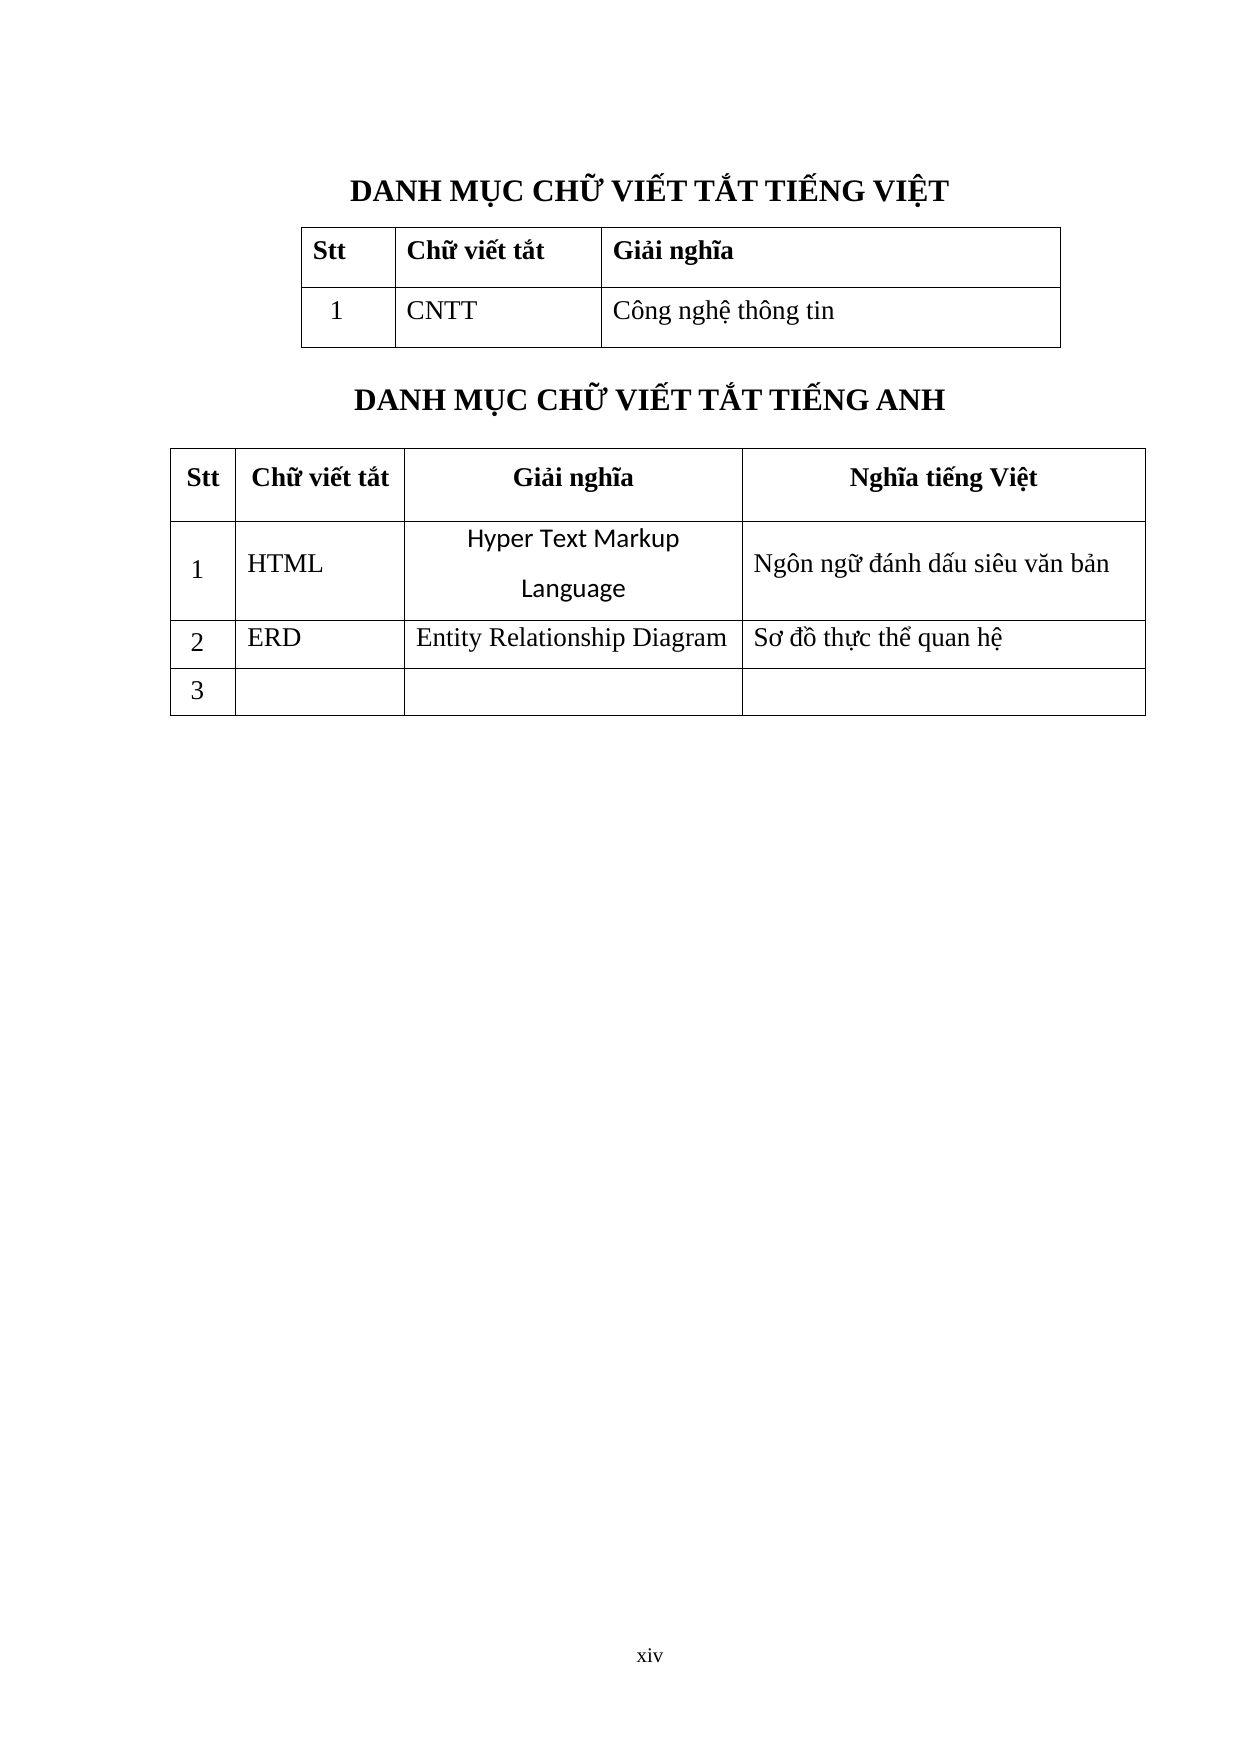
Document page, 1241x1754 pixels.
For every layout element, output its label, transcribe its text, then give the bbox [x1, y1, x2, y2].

table_cell Sơ đồ thực thể quan hệ [743, 621, 1145, 667]
table_header Stt [302, 228, 395, 287]
table_cell Entity Relationship Diagram [405, 621, 742, 667]
table_cell [405, 669, 742, 715]
table_cell Ngôn ngữ đánh dấu siêu văn bản [743, 522, 1145, 620]
table_cell Hyper Text Markup Language [405, 522, 742, 620]
table_cell [236, 669, 404, 715]
table_header Stt [171, 449, 235, 521]
text DANH MỤC CHỮ VIẾT TẮT TIẾNG VIỆT [177, 173, 1122, 209]
table_header Giải nghĩa [405, 449, 742, 521]
table_cell [743, 669, 1145, 715]
table_header Giải nghĩa [602, 228, 1060, 287]
table_cell [302, 288, 395, 347]
table_cell CNTT [396, 288, 601, 347]
table_header Chữ viết tắt [236, 449, 404, 521]
table_cell [171, 522, 235, 620]
table_cell HTML [236, 522, 404, 620]
table_cell [171, 621, 235, 667]
text DANH MỤC CHỮ VIẾT TẮT TIẾNG ANH [177, 382, 1122, 417]
table_header Chữ viết tắt [396, 228, 601, 287]
table_header Nghĩa tiếng Việt [743, 449, 1145, 521]
table_cell Công nghệ thông tin [602, 288, 1060, 347]
table_cell [171, 669, 235, 715]
table_cell ERD [236, 621, 404, 667]
